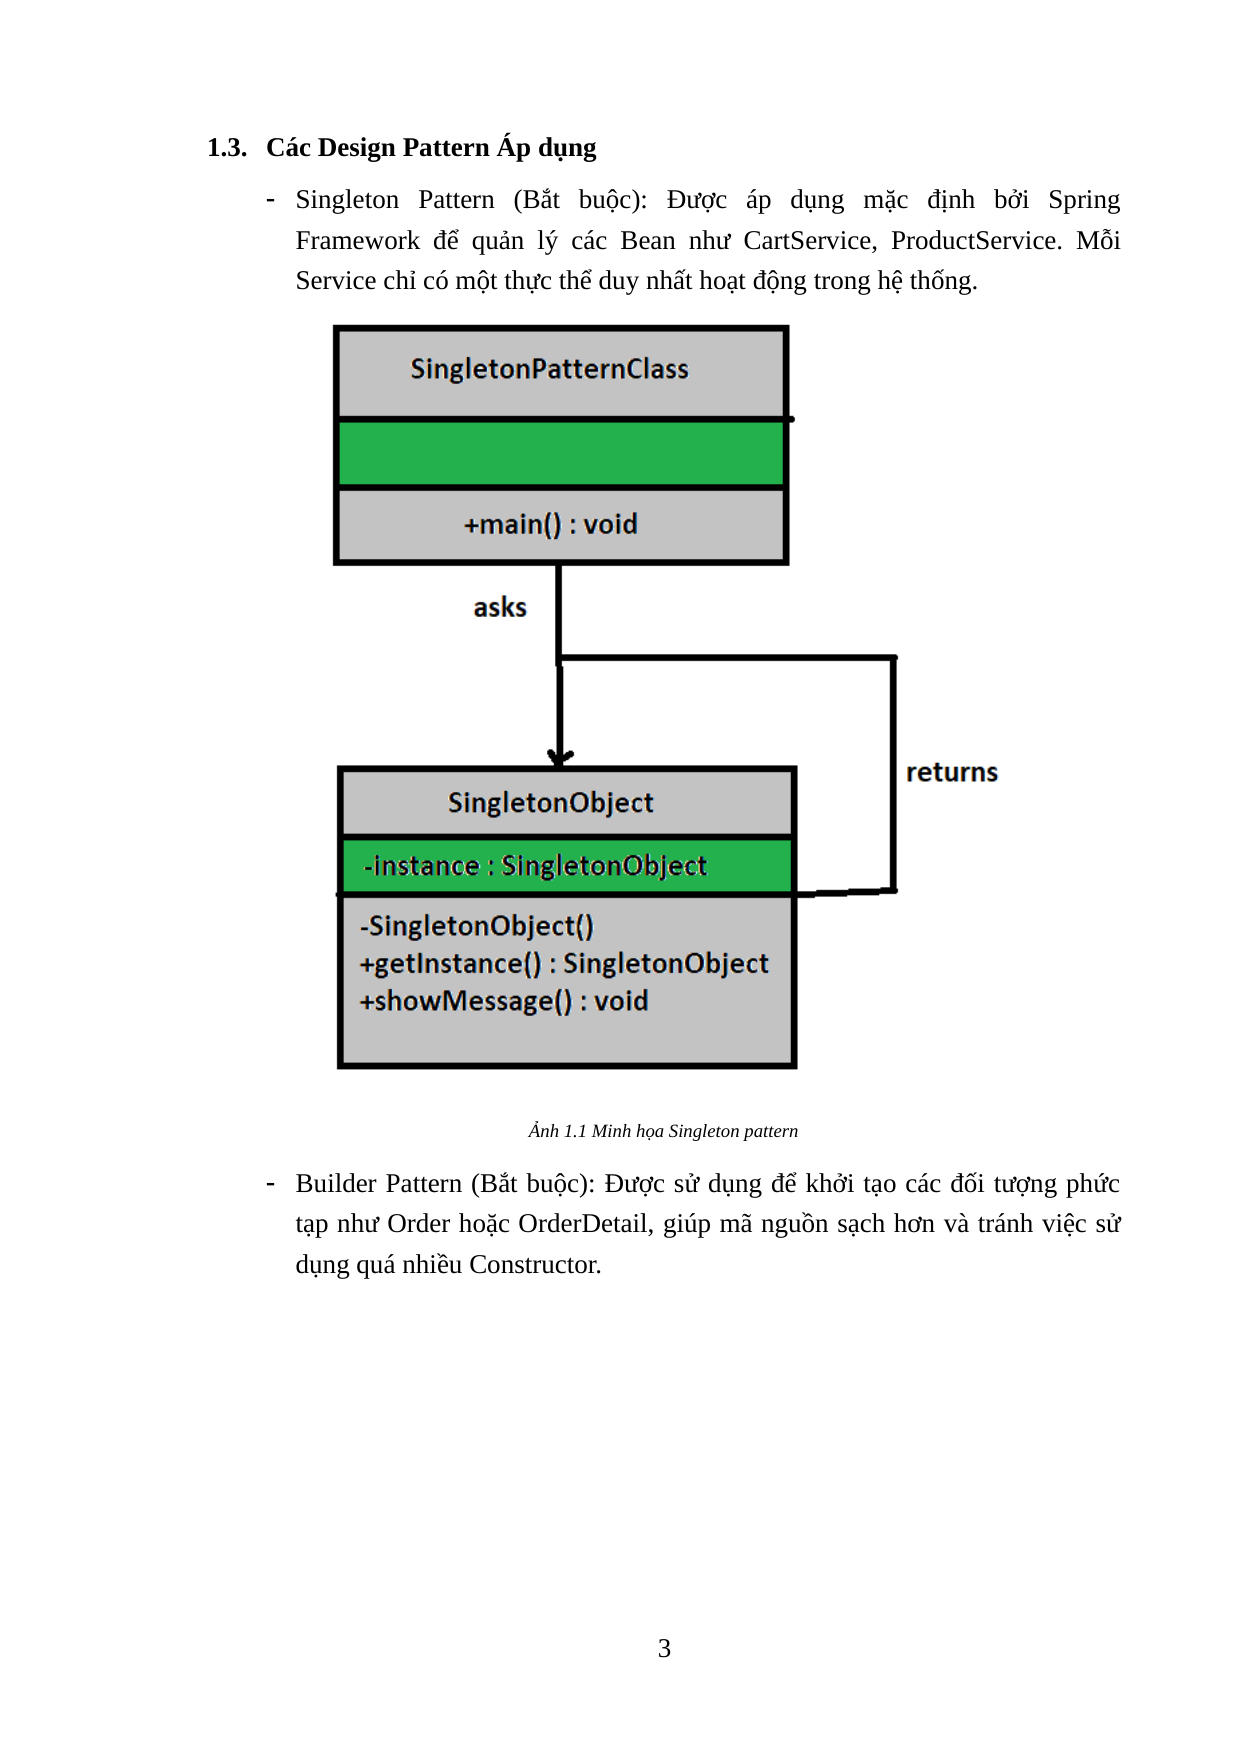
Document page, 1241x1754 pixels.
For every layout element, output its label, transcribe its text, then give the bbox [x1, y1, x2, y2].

text Singleton Pattern (Bắt buộc): Được áp dụng mặc định bởi Spring Framework để quản lý các Bean như CartService, ProductService. Mỗi Service chỉ có một thực thể duy nhất hoạt động trong hệ thống. [266, 183, 1122, 296]
text Builder Pattern (Bắt buộc): Được sử dụng để khởi tạo các đối tượng phức tạp như Order hoặc OrderDetail, giúp mã nguồn sạch hơn và tránh việc sử dụng quá nhiều Constructor. [266, 1167, 1122, 1279]
subtitle Các Design Pattern Áp dụng [207, 131, 1122, 162]
picture [297, 317, 1032, 1099]
